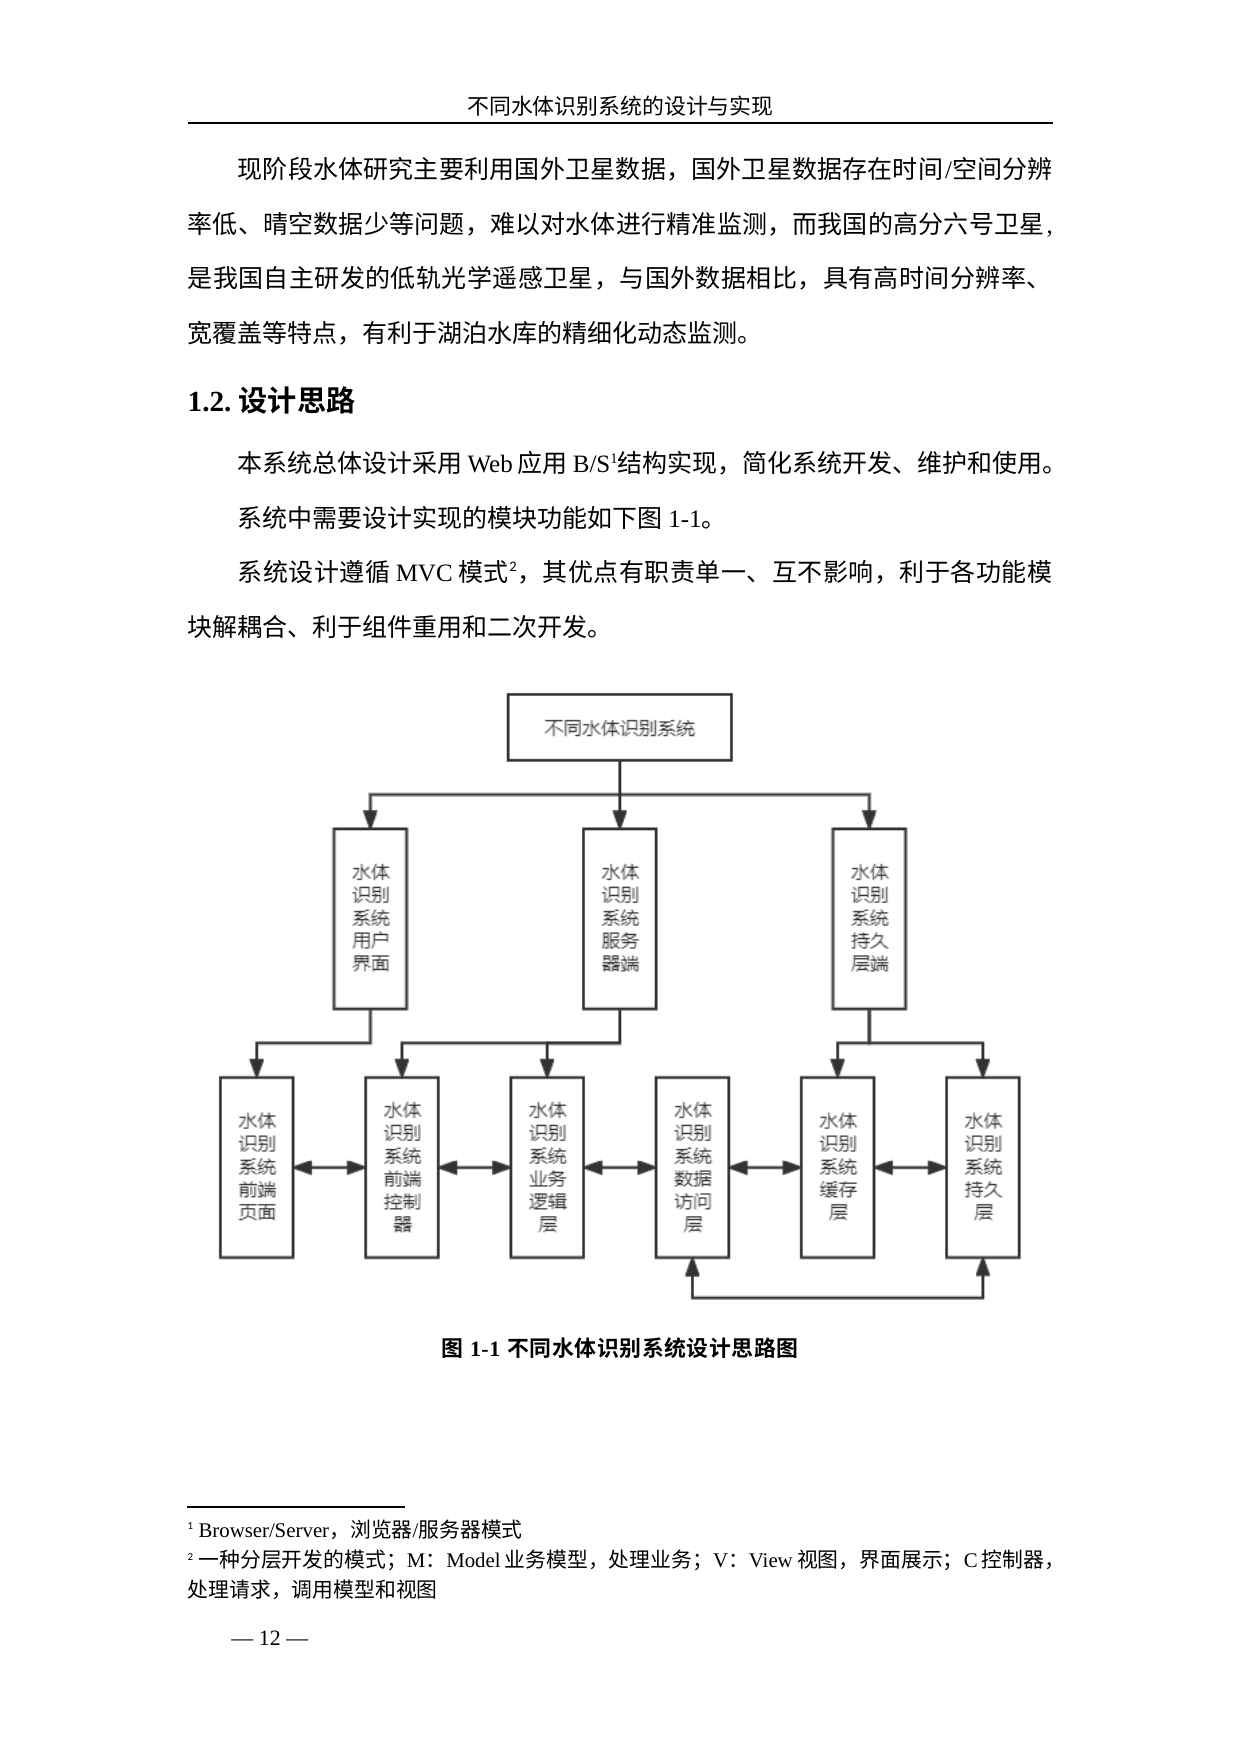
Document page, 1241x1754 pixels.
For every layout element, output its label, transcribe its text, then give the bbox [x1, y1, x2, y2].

picture [187, 661, 1053, 1332]
subtitle 设计思路 [187, 377, 1053, 419]
text 系统中需要设计实现的模块功能如下图 1-1。 [187, 498, 1053, 534]
text 系统设计遵循MVC模式，其优点有职责单一、互不影响，利于各功能模块解耦合、利于组件重用和二次开发。 [187, 553, 1053, 643]
text 本系统总体设计采用Web应用B/S结构实现，简化系统开发、维护和使用。 [187, 444, 1053, 480]
text 图 1-1 不同水体识别系统设计思路图 [187, 1332, 1053, 1363]
text 现阶段水体研究主要利用国外卫星数据，国外卫星数据存在时间/空间分辨率低、晴空数据少等问题，难以对水体进行精准监测，而我国的高分六号卫星,是我国自主研发的低轨光学遥感卫星，与国外数据相比，具有高时间分辨率、宽覆盖等特点，有利于湖泊水库的精细化动态监测。 [187, 150, 1053, 349]
